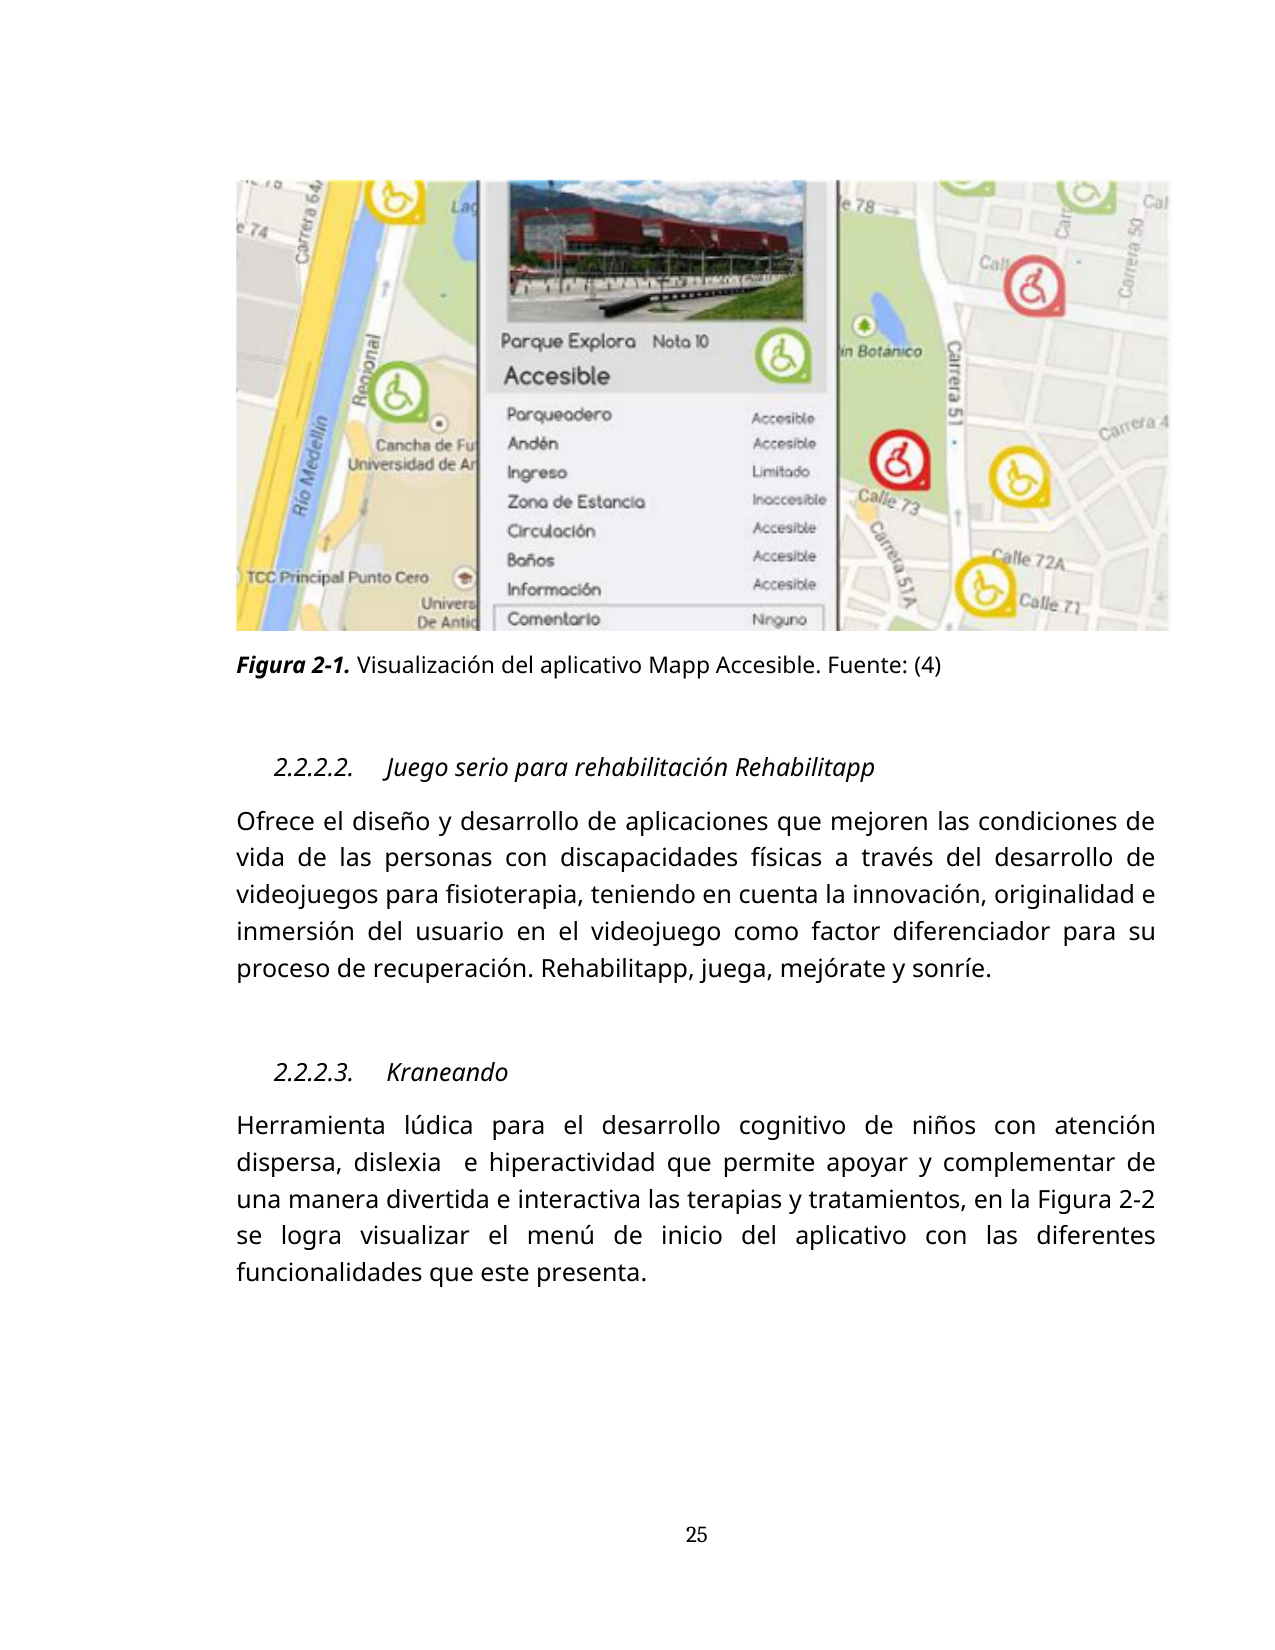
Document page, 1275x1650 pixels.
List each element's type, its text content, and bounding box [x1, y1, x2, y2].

picture [236, 177, 1172, 631]
list Juego serio para rehabilitación Rehabilitapp [273, 750, 1157, 784]
text Ofrece el diseño y desarrollo de aplicaciones que mejoren las condiciones de vida de las personas con discapacidades físicas a través del desarrollo de videojuegos para fisioterapia, teniendo en cuenta la innovación, originalidad e inmersión del usuario en el videojuego como factor diferenciador para su proceso de recuperación. Rehabilitapp, juega, mejórate y sonríe. [236, 803, 1157, 984]
text Figura 2-1. Visualización del aplicativo Mapp Accesible. Fuente: [236, 649, 1157, 680]
text Herramienta lúdica para el desarrollo cognitivo de niños con atención dispersa, dislexia e hiperactividad que permite apoyar y complementar de una manera divertida e interactiva las terapias y tratamientos, en la Figura 2-2 se logra visualizar el menú de inicio del aplicativo con las diferentes funcionalidades que este presenta. [236, 1108, 1157, 1289]
list Kraneando [273, 1054, 1157, 1088]
